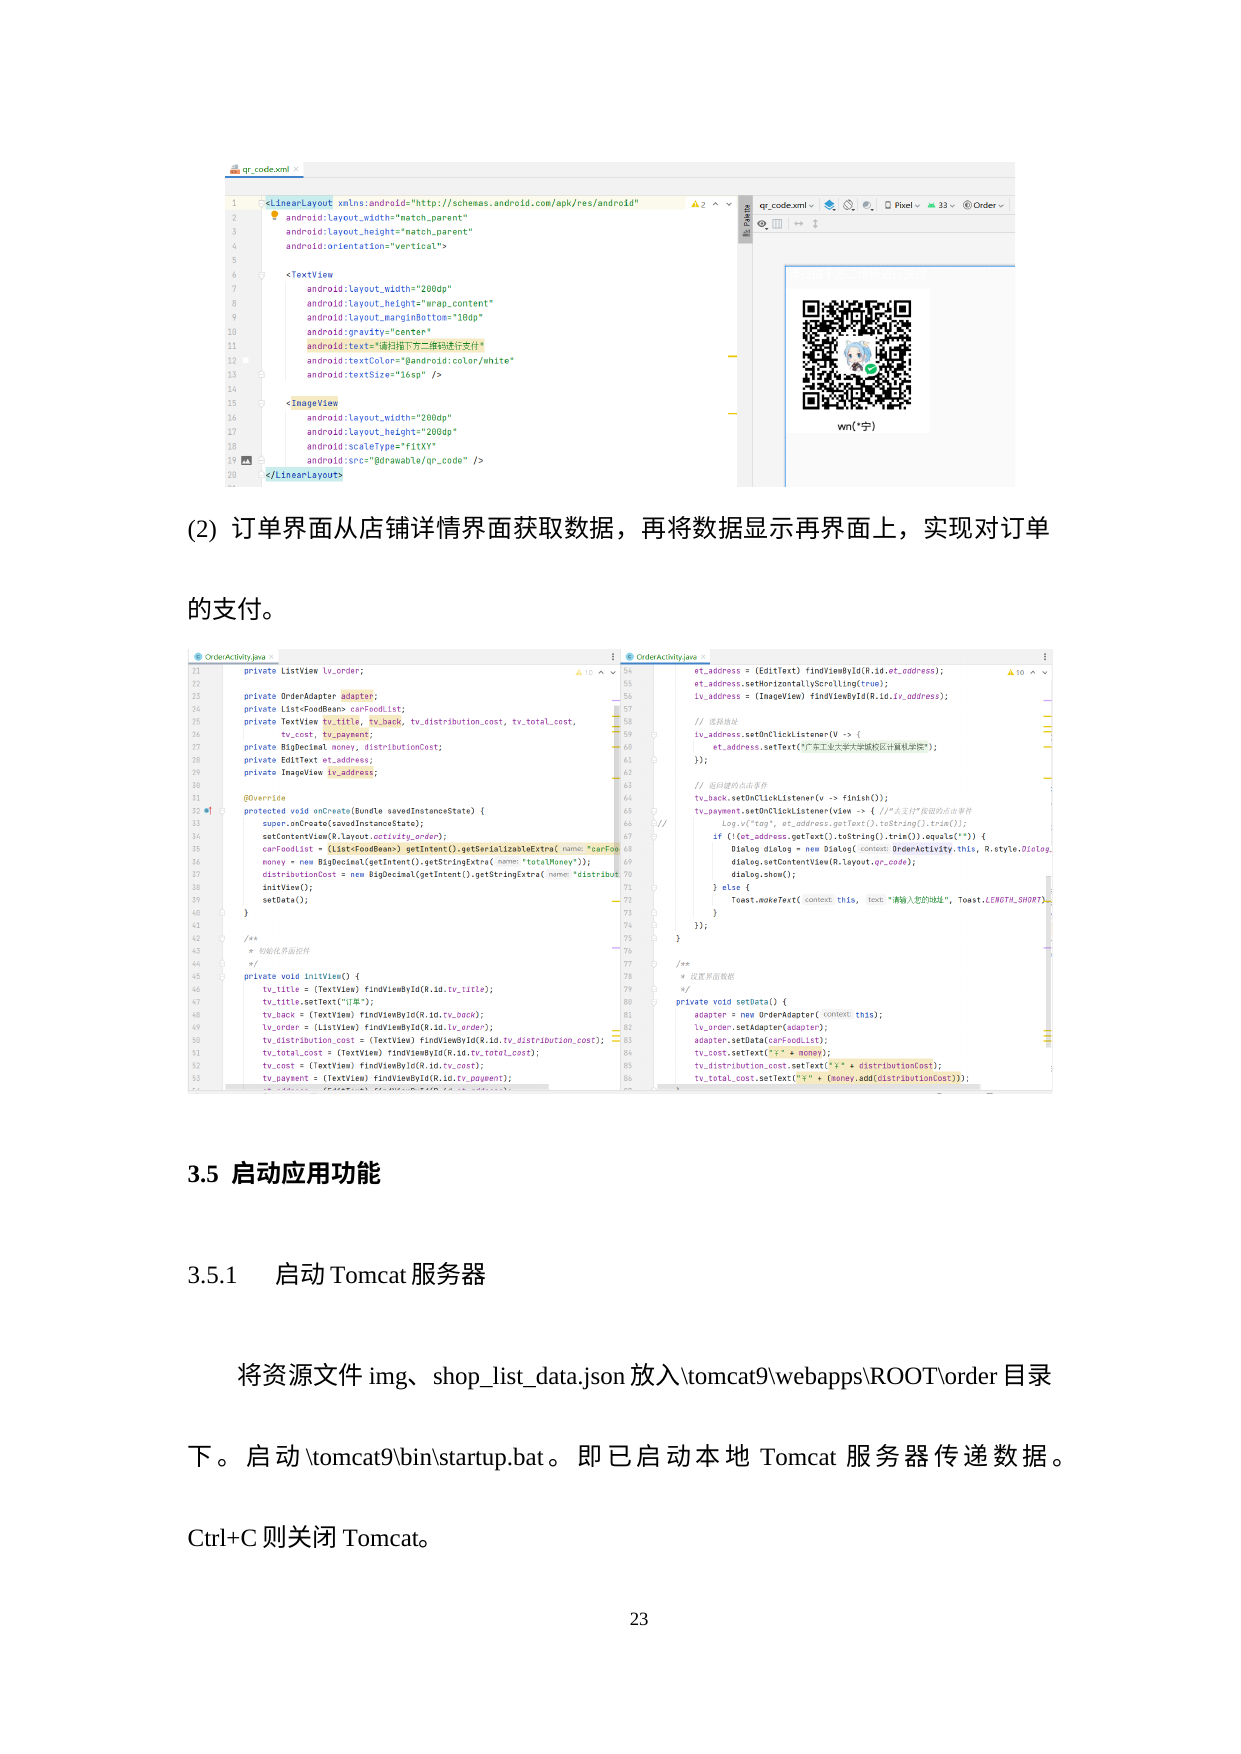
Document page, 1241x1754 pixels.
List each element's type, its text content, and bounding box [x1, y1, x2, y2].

text 启动应用功能 [187, 1139, 1053, 1204]
picture [225, 162, 1016, 487]
picture [187, 649, 1053, 1094]
text 将资源文件img、shop_list_data.json放入\tomcat9\webapps\ROOT\order目录下。启动\tomcat9\bin\startup.bat。即已启动本地Tomcat服务器传递数据。Ctrl+C则关闭Tomcat。 [187, 1341, 1053, 1568]
list 订单界面从店铺详情界面获取数据，再将数据显示再界面上，实现对订单的支付。 [187, 494, 1053, 640]
text 启动Tomcat服务器 [187, 1240, 1053, 1305]
